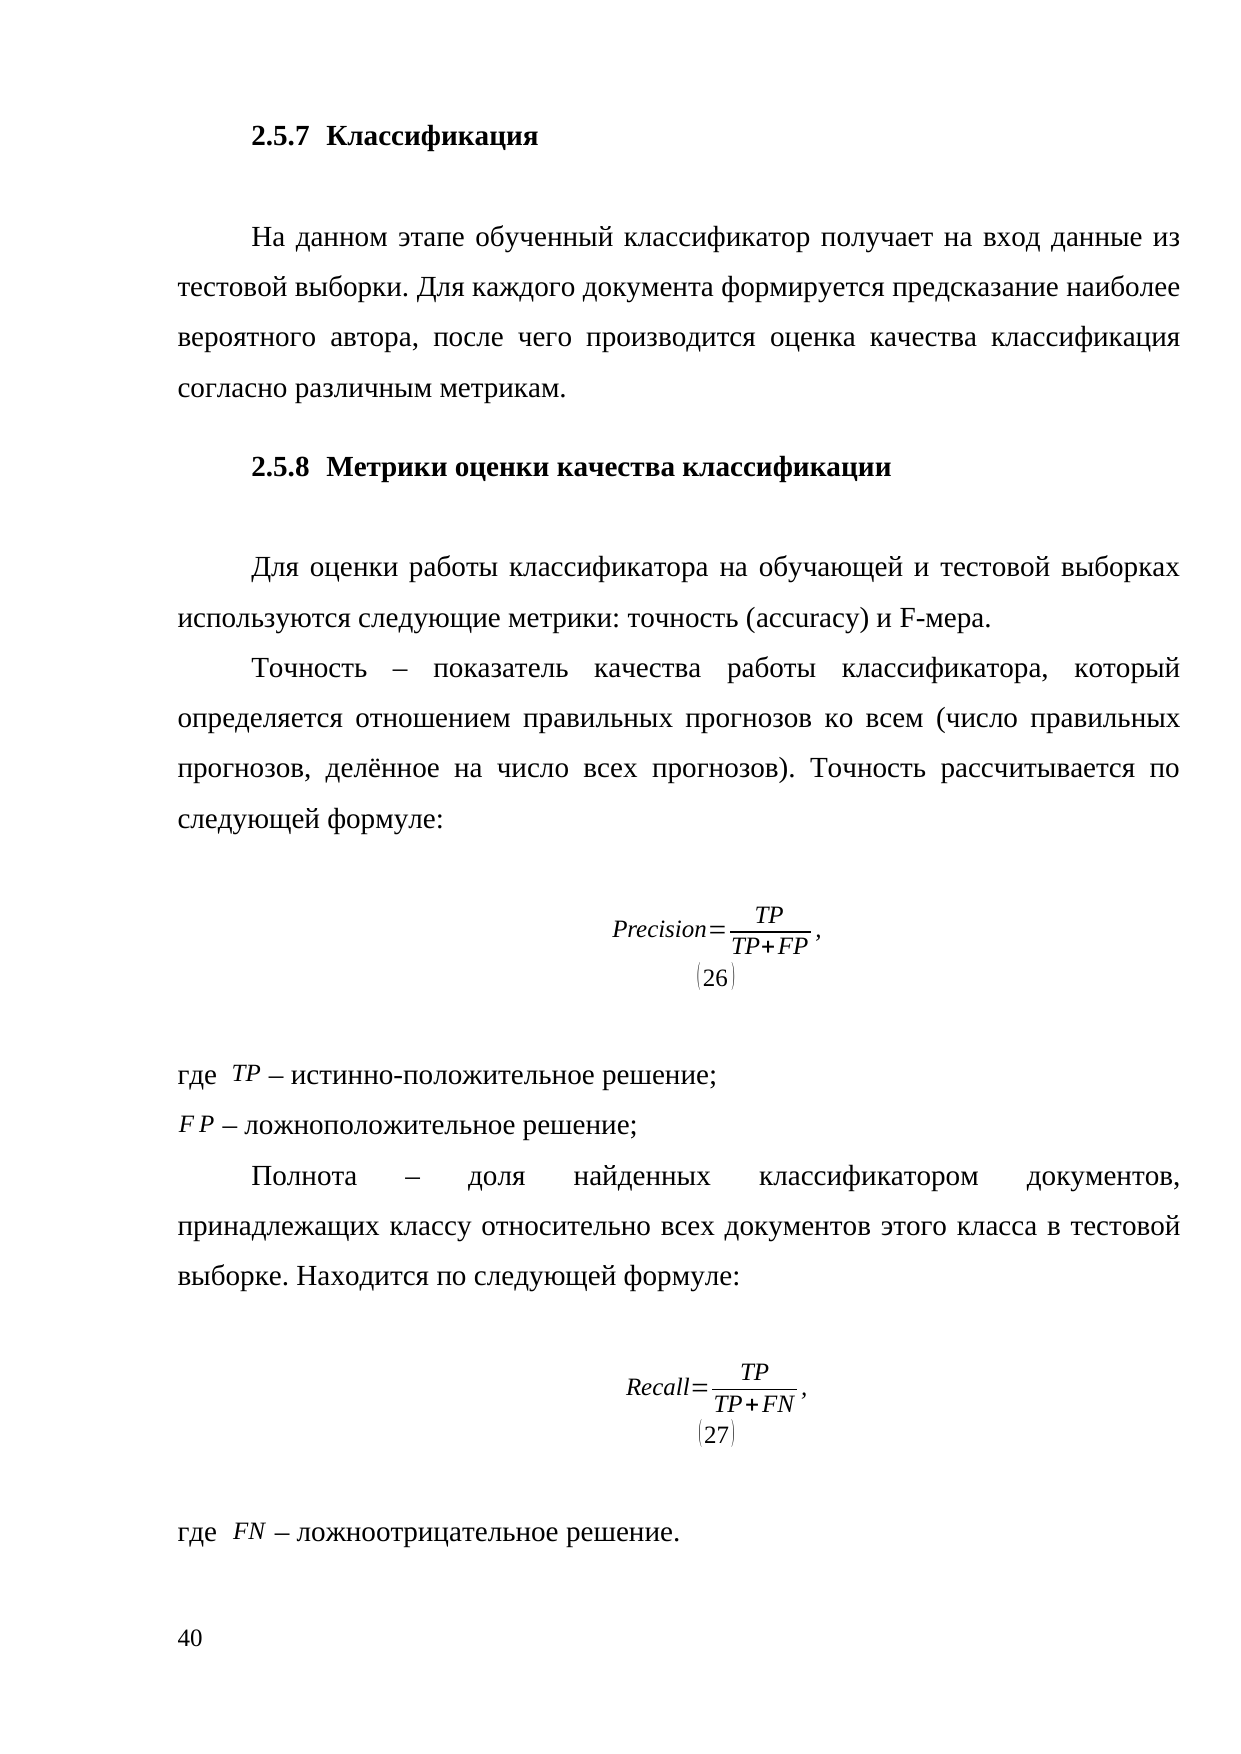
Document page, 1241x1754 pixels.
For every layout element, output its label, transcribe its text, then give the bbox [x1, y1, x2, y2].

text – ложноположительное решение; [177, 1107, 1181, 1141]
subtitle Метрики оценки качества классификации [251, 449, 1181, 482]
text Точность – показатель качества работы классификатора, который определяется отношением правильных прогнозов ко всем (число правильных прогнозов, делённое на число всех прогнозов). Точность рассчитывается по следующей формуле: [177, 650, 1181, 834]
text На данном этапе обученный классификатор получает на вход данные из тестовой выборки. Для каждого документа формируется предсказание наиболее вероятного автора, после чего производится оценка качества классификация согласно различным метрикам. [177, 219, 1181, 403]
text где – истинно-положительное решение; [177, 1057, 1181, 1091]
text Для оценки работы классификатора на обучающей и тестовой выборках используются следующие метрики: точность (accuracy) и F-мера. [177, 549, 1181, 633]
text Полнота – доля найденных классификатором документов, принадлежащих классу относительно всех документов этого класса в тестовой выборке. Находится по следующей формуле: [177, 1158, 1181, 1292]
subtitle Классификация [251, 118, 1181, 152]
text где – ложноотрицательное решение. [177, 1514, 1181, 1548]
